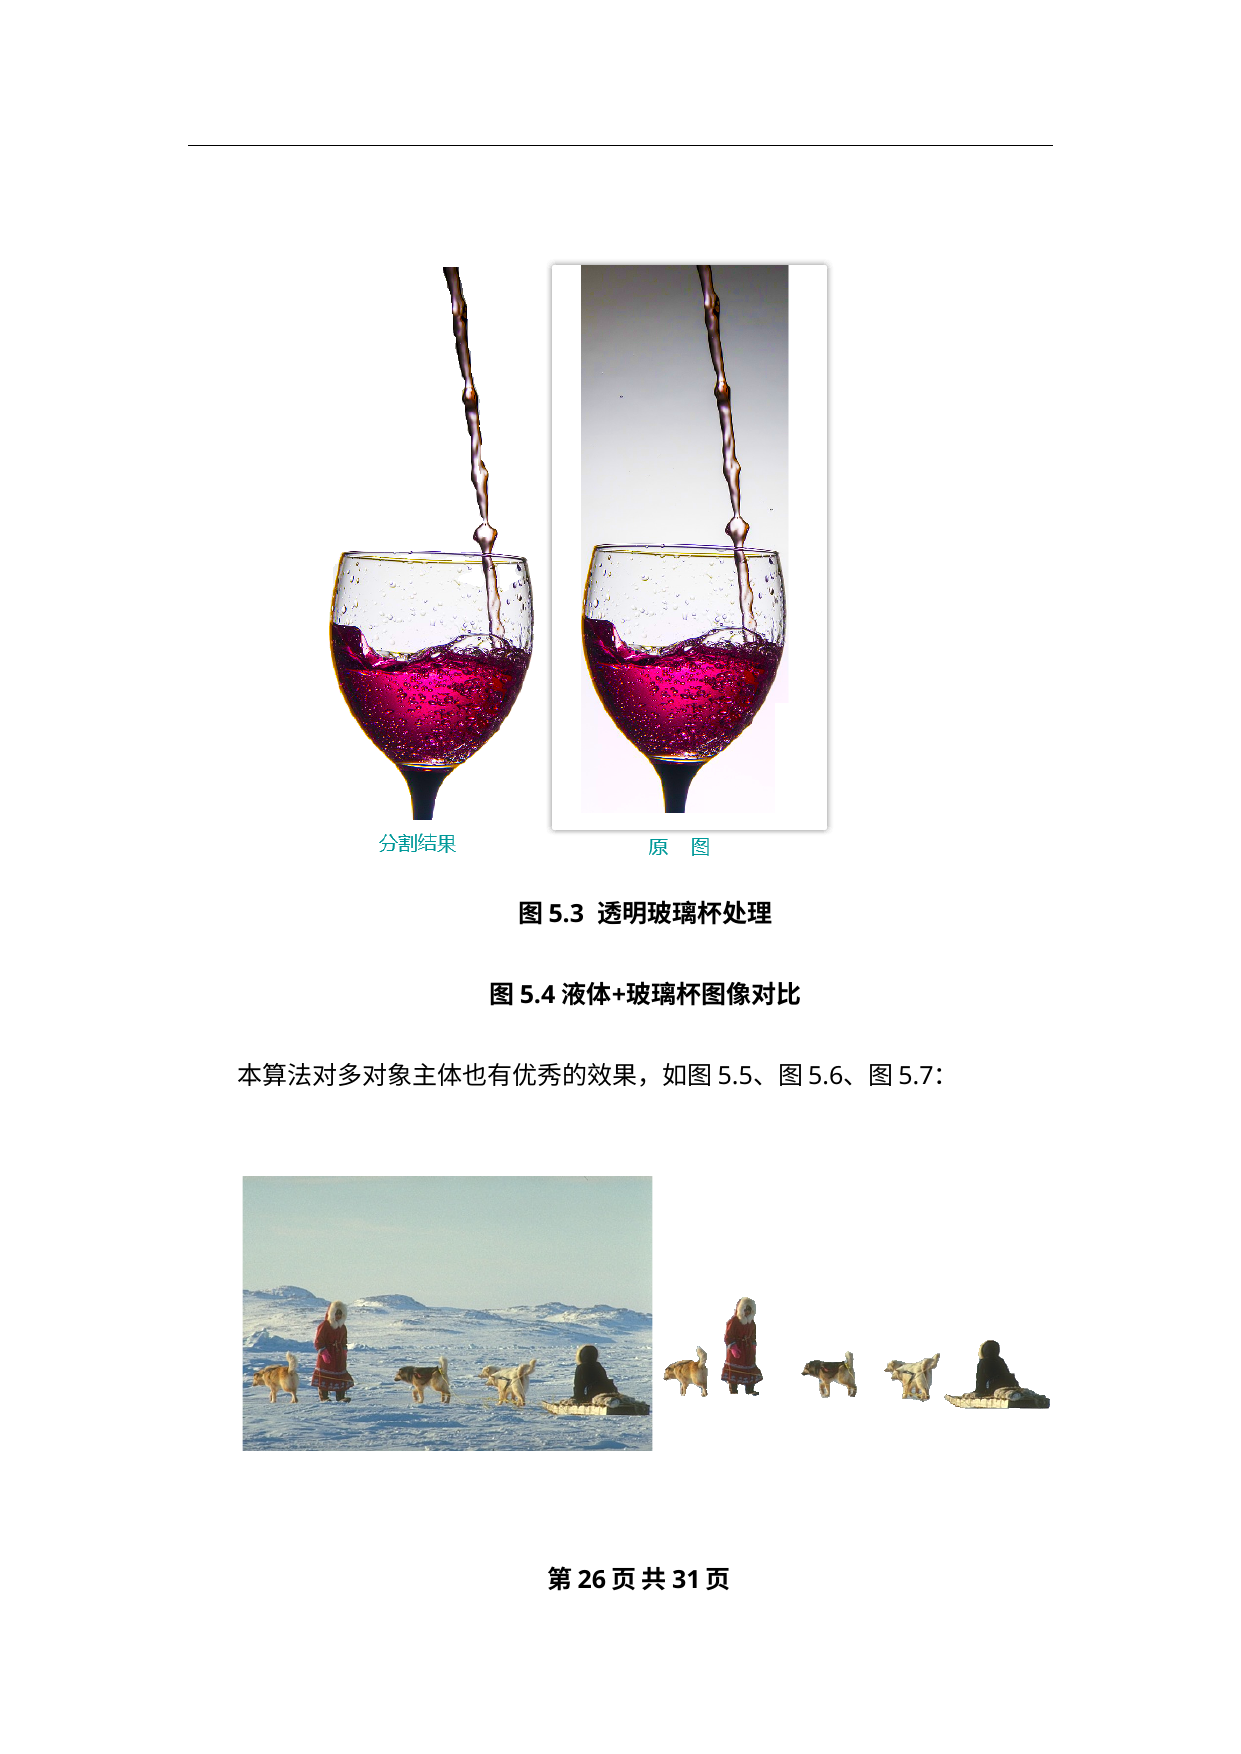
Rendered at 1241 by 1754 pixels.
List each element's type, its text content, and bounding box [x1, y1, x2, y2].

picture [269, 213, 904, 869]
text 本算法对多对象主体也有优秀的效果，如图5.5、图5.6、图5.7： [187, 1041, 1053, 1106]
text 图5.4 液体+玻璃杯图像对比 [187, 960, 1053, 1025]
picture [654, 1176, 1053, 1443]
picture [242, 1176, 653, 1451]
